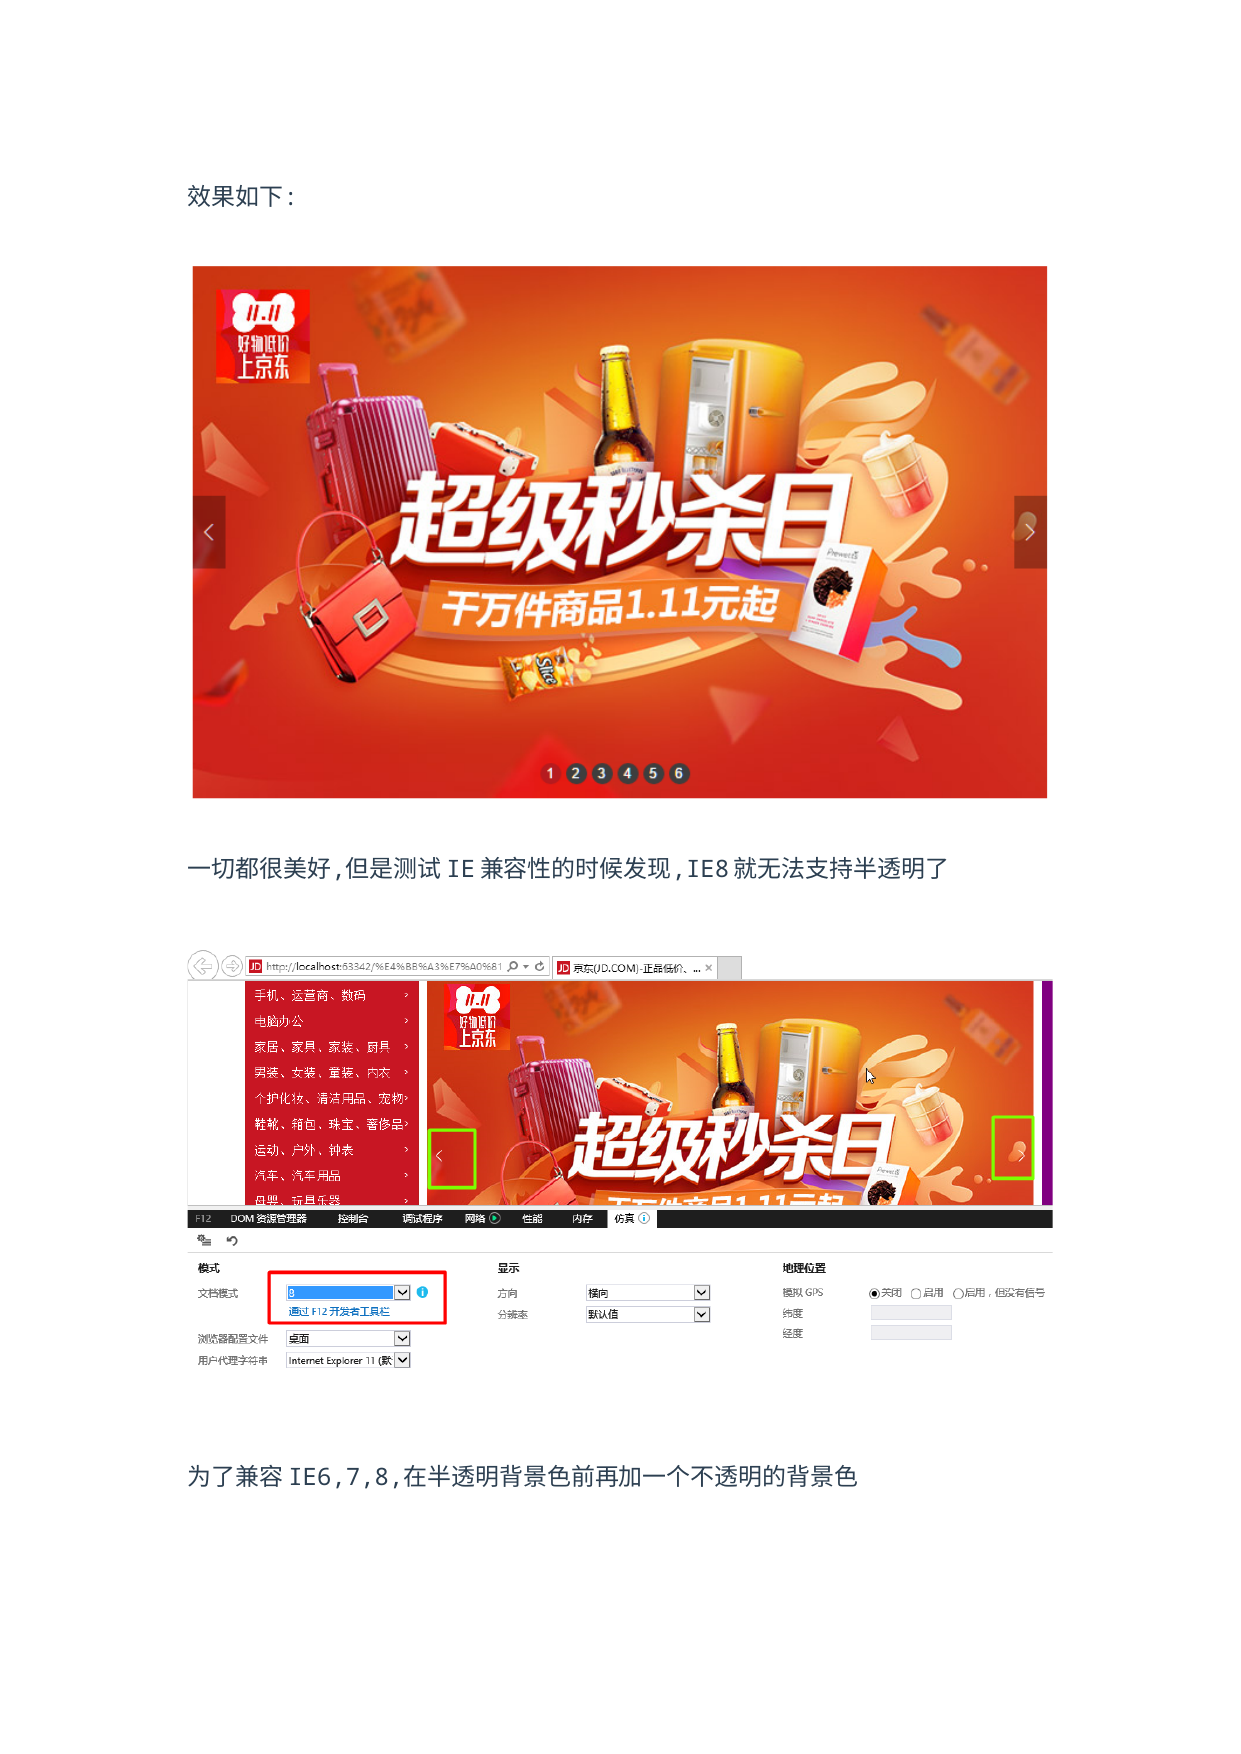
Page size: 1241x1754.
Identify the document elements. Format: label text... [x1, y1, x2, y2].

text 为了兼容IE6,7,8,在半透明背景色前再加一个不透明的背景色 [187, 1442, 1053, 1507]
picture [187, 258, 1053, 803]
text 一切都很美好,但是测试IE兼容性的时候发现,IE8就无法支持半透明了 [187, 834, 1053, 899]
text 效果如下: [187, 162, 1053, 227]
picture [187, 935, 1053, 1407]
